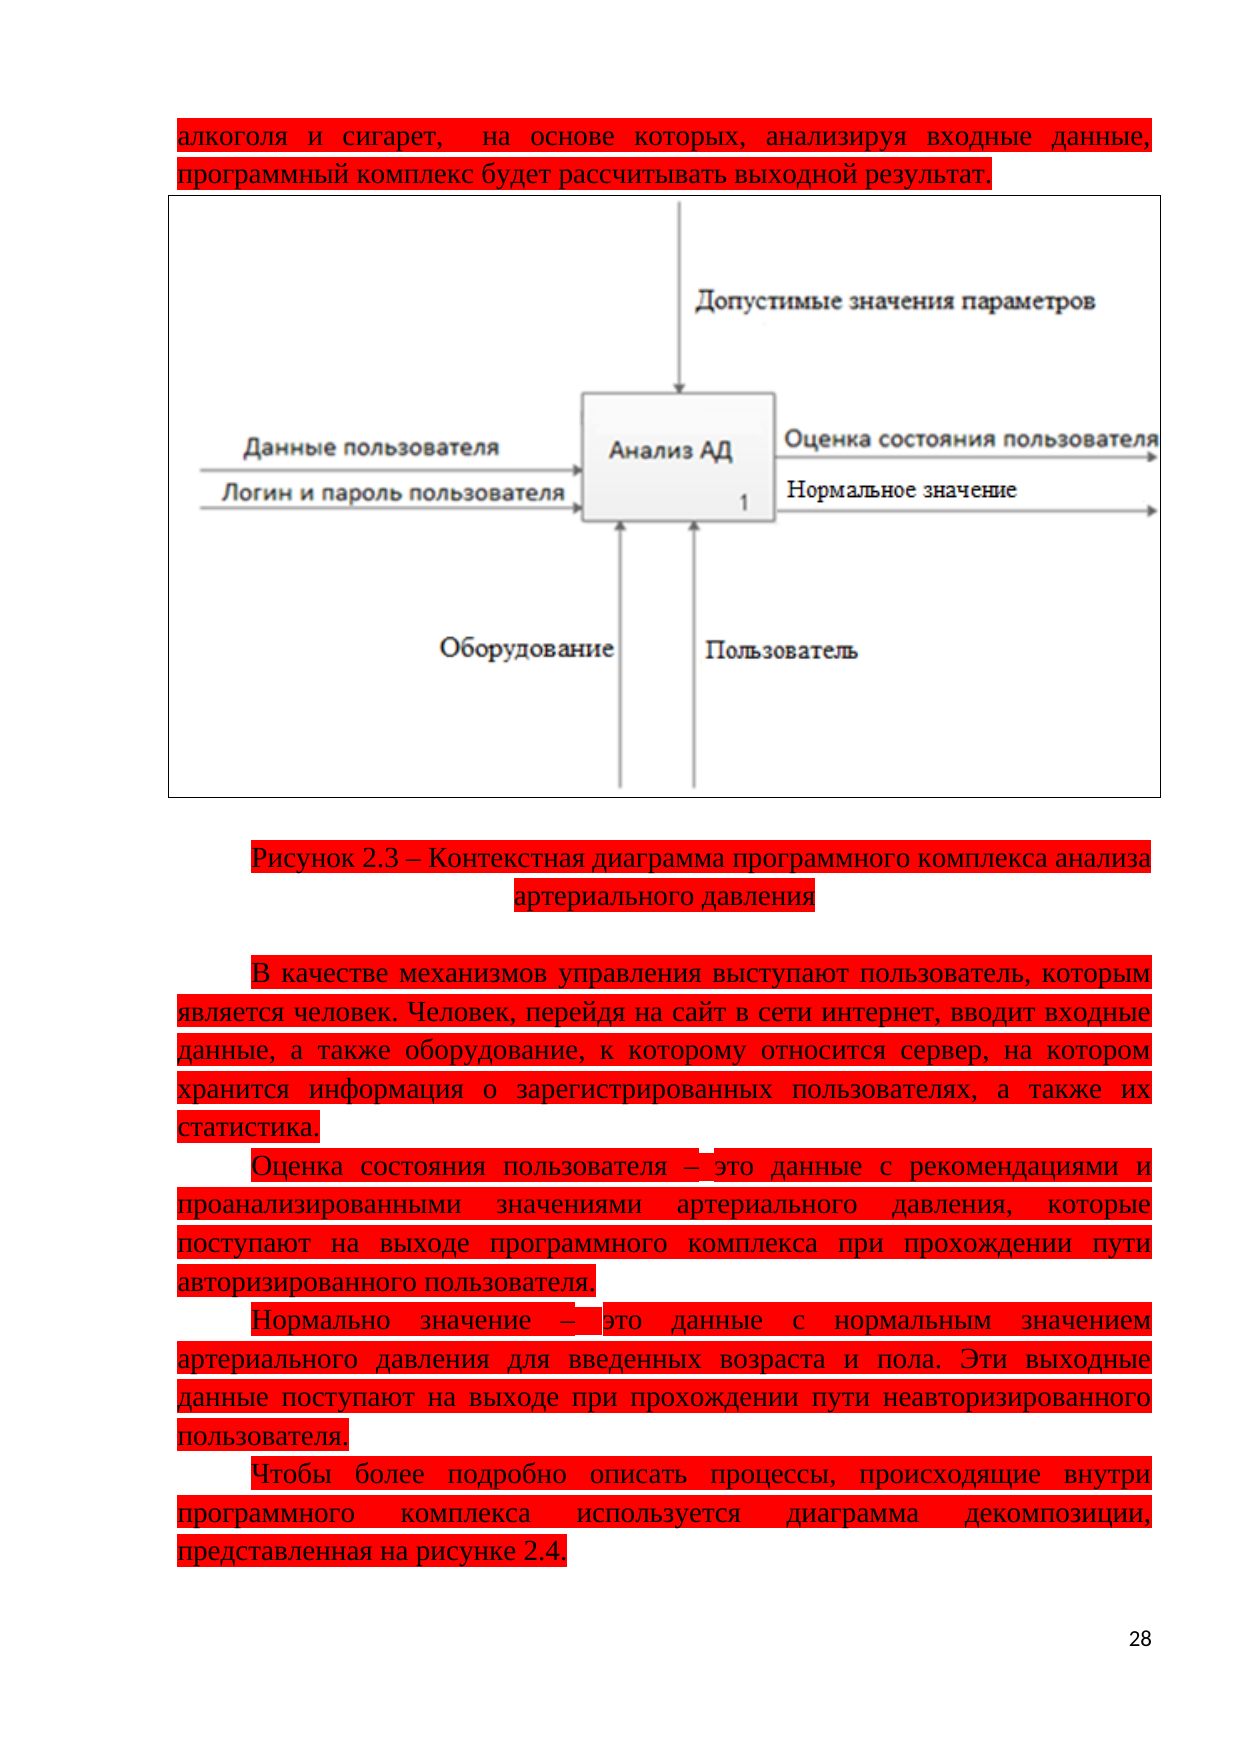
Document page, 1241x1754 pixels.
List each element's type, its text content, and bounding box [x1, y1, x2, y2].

text Оценка состояния пользователя – это данные с рекомендациями и проанализированными значениями артериального давления, которые поступают на выходе программного комплекса при прохождении пути авторизированного пользователя. [177, 1148, 1152, 1187]
text Оценка состояния пользователя – это данные с рекомендациями и проанализированными значениями артериального давления, которые поступают на выходе программного комплекса при прохождении пути авторизированного пользователя. [177, 1259, 1152, 1297]
text Чтобы более подробно описать процессы, происходящие внутри программного комплекса используется диаграмма декомпозиции, представленная на рисунке 2.4. [177, 1528, 1152, 1567]
picture [1161, 197, 1170, 795]
text Чтобы более подробно описать процессы, происходящие внутри программного комплекса используется диаграмма декомпозиции, представленная на рисунке 2.4. [177, 1456, 1152, 1495]
picture [177, 197, 1160, 795]
text В качестве механизмов управления выступают пользователь, которым является человек. Человек, перейдя на сайт в сети интернет, вводит входные данные, а также оборудование, к которому относится сервер, на котором хранится информация о зарегистрированных пользователях, а также их статистика. [177, 955, 1152, 994]
text В качестве механизмов управления выступают пользователь, которым является человек. Человек, перейдя на сайт в сети интернет, вводит входные данные, а также оборудование, к которому относится сервер, на котором хранится информация о зарегистрированных пользователях, а также их статистика. [177, 1104, 1152, 1143]
text Рисунок 2.3 – Контекстная диаграмма программного комплекса анализа артериального давления [177, 840, 1152, 912]
text Нормально значение – это данные с нормальным значением артериального давления для введенных возраста и пола. Эти выходные данные поступают на выходе при прохождении пути неавторизированного пользователя. [177, 1413, 1152, 1451]
text Нормально значение – это данные с нормальным значением артериального давления для введенных возраста и пола. Эти выходные данные поступают на выходе при прохождении пути неавторизированного пользователя. [177, 1302, 1152, 1341]
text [177, 152, 1152, 190]
